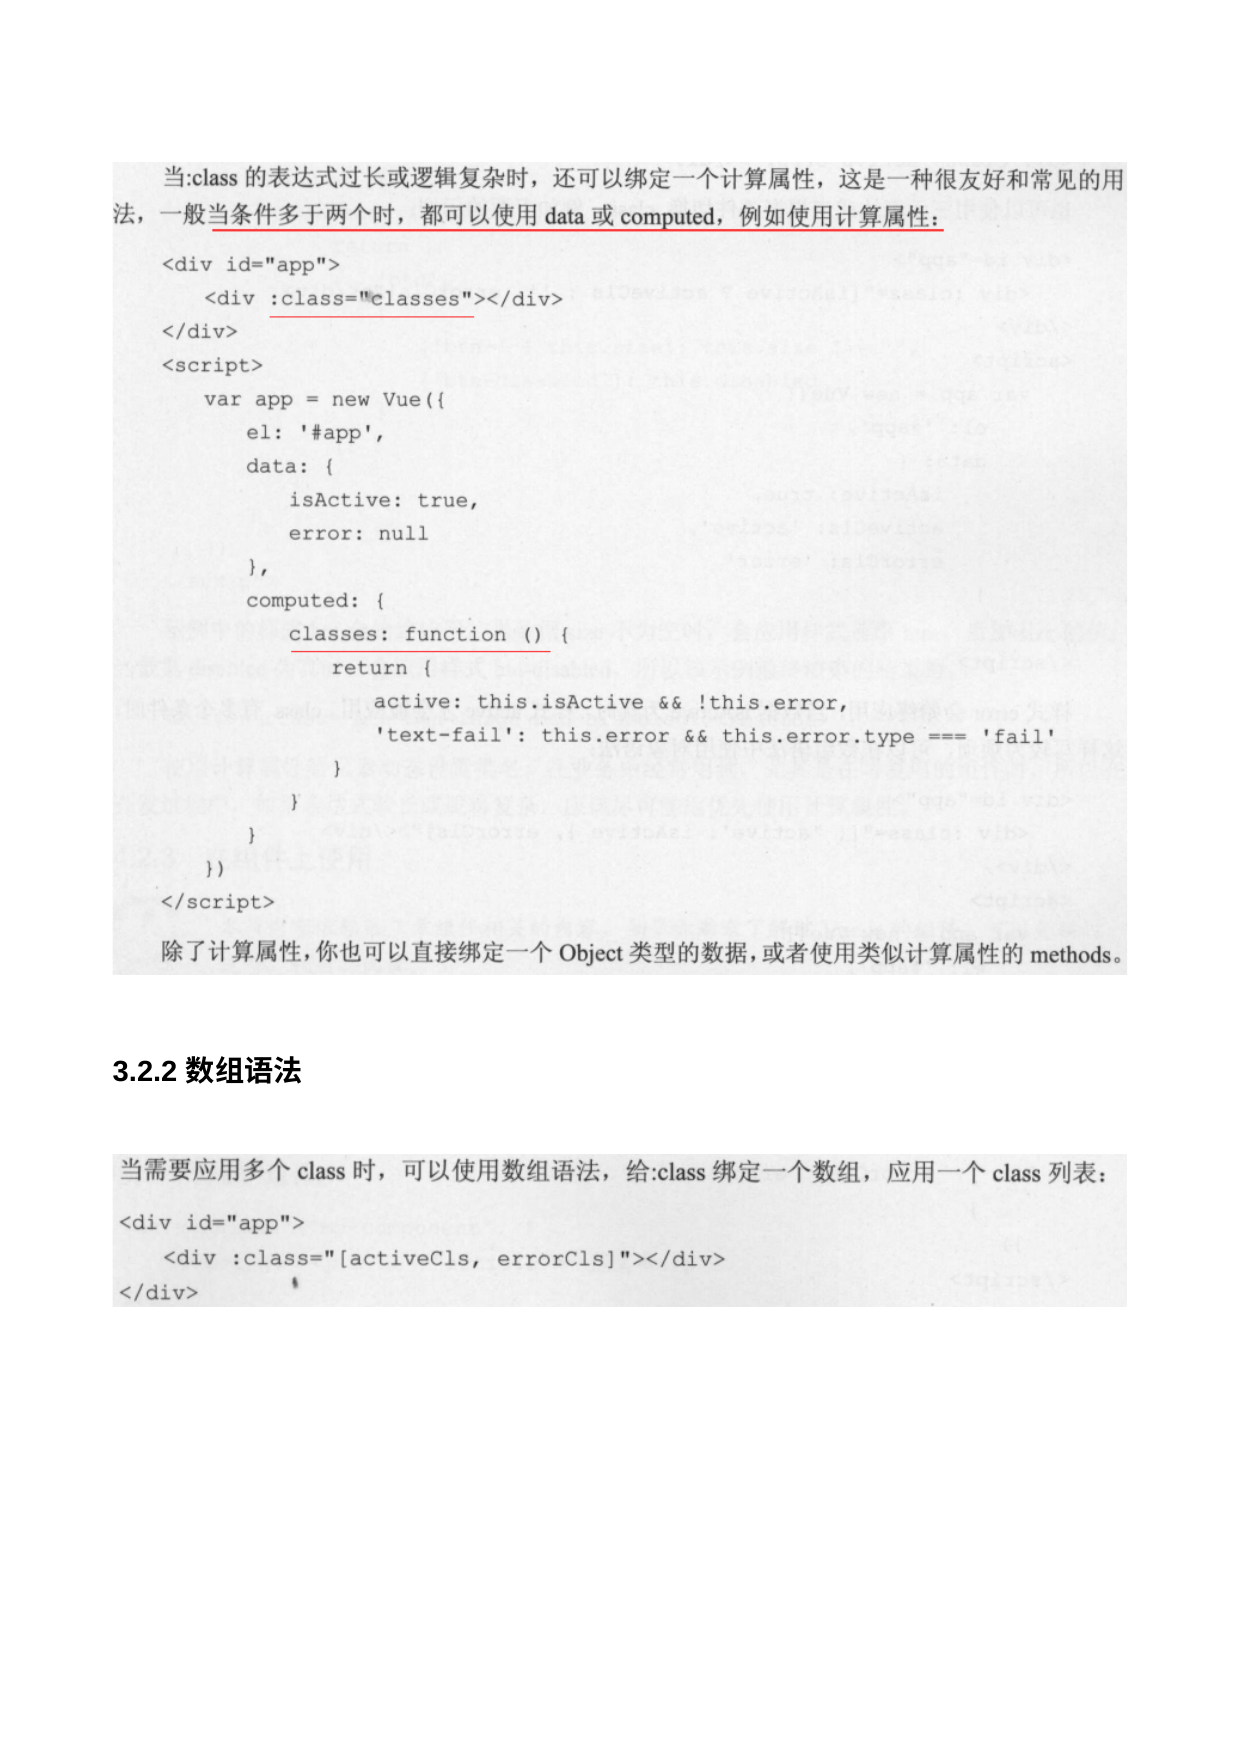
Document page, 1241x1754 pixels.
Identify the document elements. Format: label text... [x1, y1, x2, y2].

picture [112, 162, 1128, 975]
picture [112, 1154, 1127, 1307]
subtitle 3.2.2 数组语法 [112, 1036, 1128, 1101]
